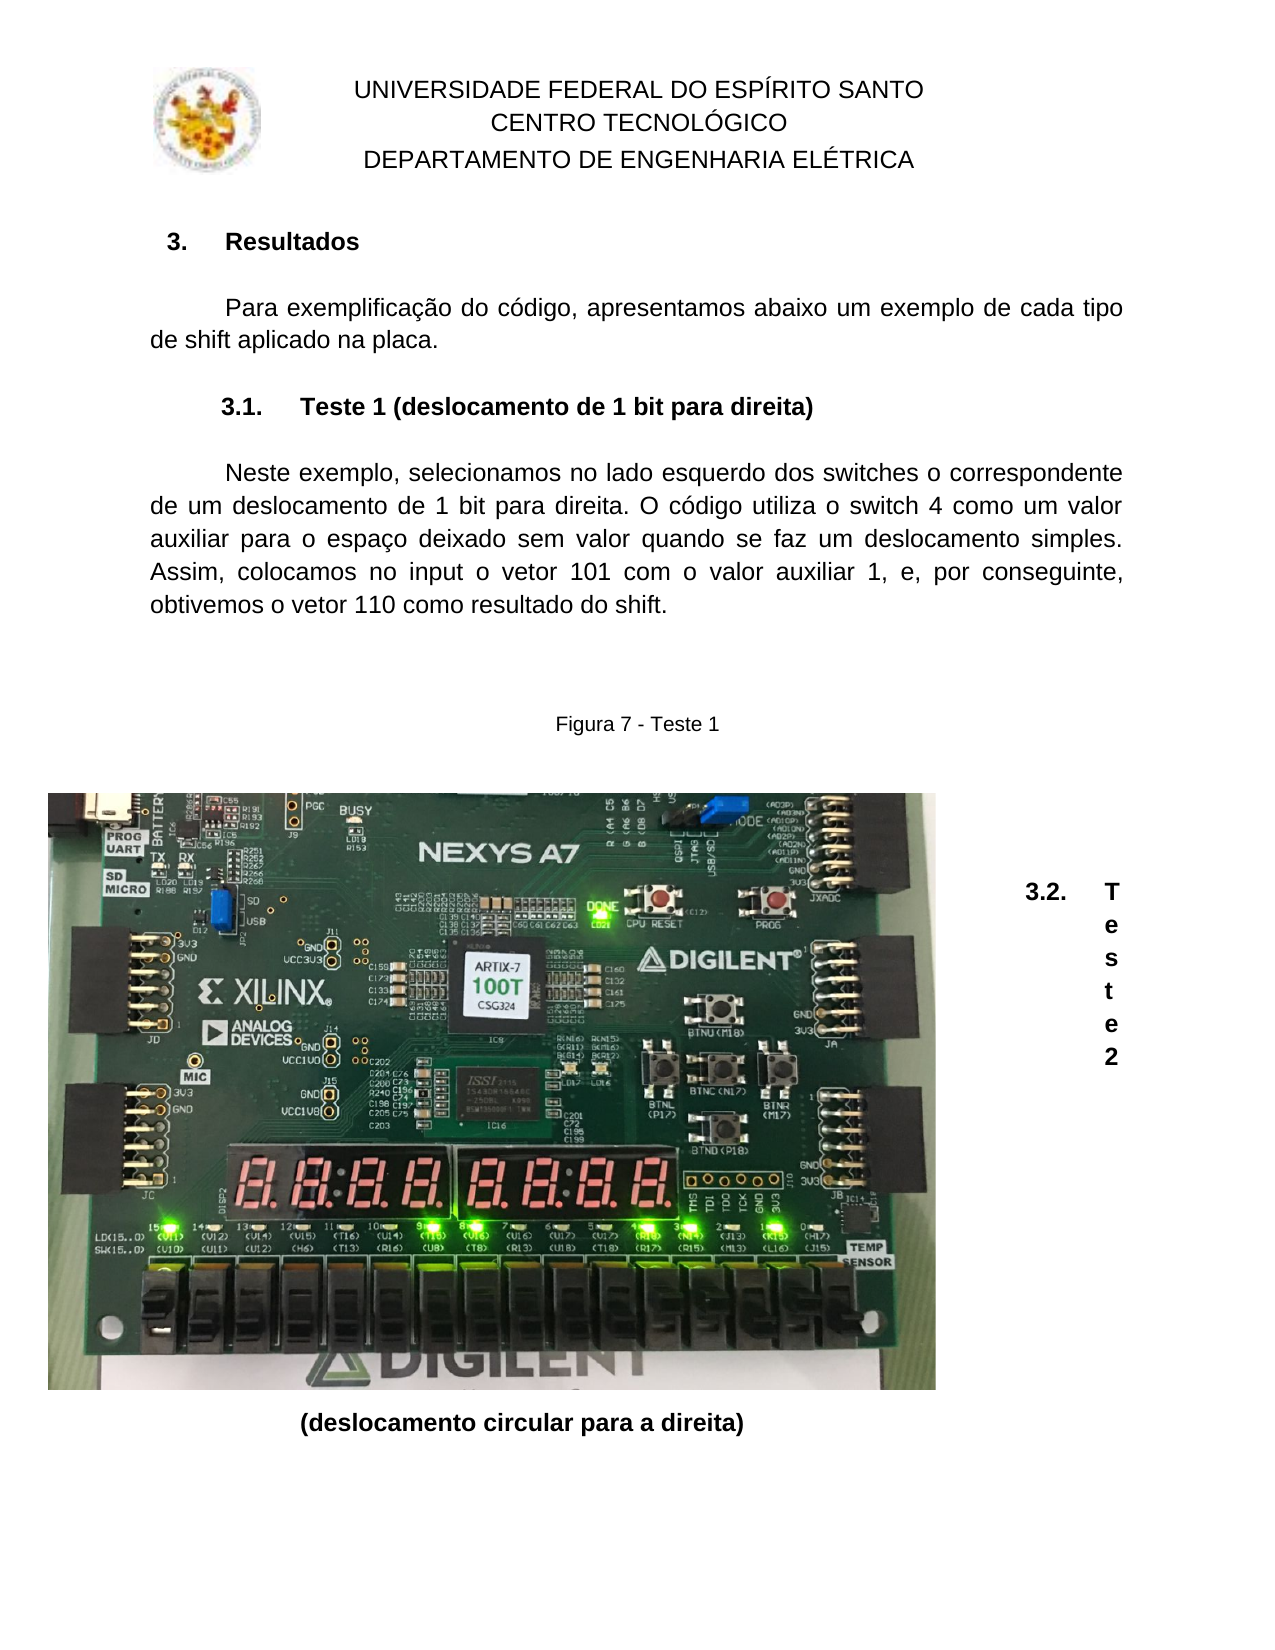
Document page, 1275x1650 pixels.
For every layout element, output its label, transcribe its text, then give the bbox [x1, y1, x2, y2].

text Neste exemplo, selecionamos no lado esquerdo dos switches o correspondente de um deslocamento de 1 bit para direita. O código utiliza o switch 4 como um valor auxiliar para o espaço deixado sem valor quando se faz um deslocamento simples. Assim, colocamos no input o vetor 101 com o valor auxiliar 1, e, por conseguinte, obtivemos o vetor 110 como resultado do shift. [150, 458, 1125, 618]
list Resultados [187, 226, 1125, 255]
picture [153, 67, 261, 175]
list Teste 1 (deslocamento de 1 bit para direita) [262, 392, 1125, 420]
picture [48, 793, 936, 1390]
text Figura 7 - Teste 1 [150, 712, 1125, 736]
list Teste 2 (deslocamento circular para a direita) [262, 877, 1125, 1437]
text Para exemplificação do código, apresentamos abaixo um exemplo de cada tipo de shift aplicado na placa. [150, 292, 1125, 354]
